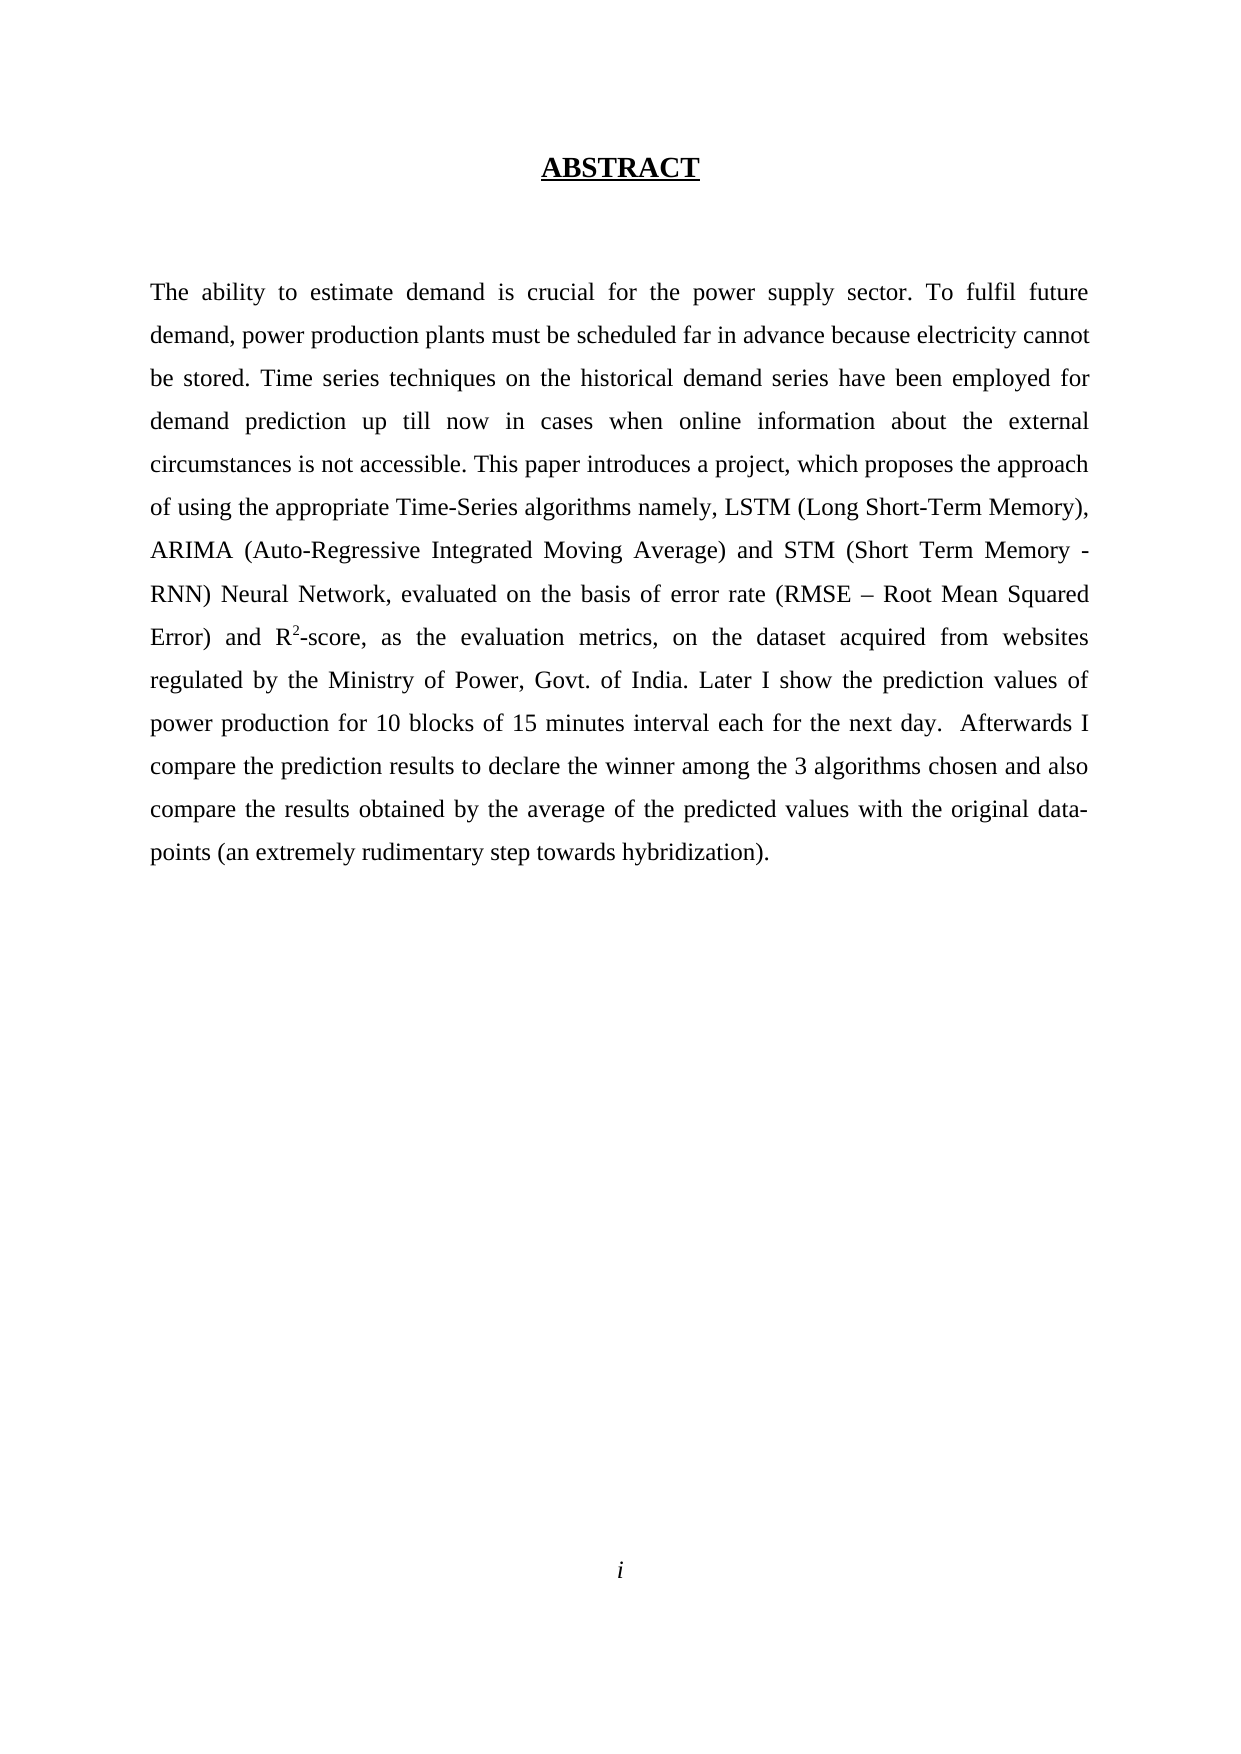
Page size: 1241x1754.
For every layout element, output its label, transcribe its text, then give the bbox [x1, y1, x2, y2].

text i [150, 1555, 1090, 1584]
text ABSTRACT [150, 150, 1090, 183]
text The ability to estimate demand is crucial for the power supply sector. To fulfil future demand, power production plants must be scheduled far in advance because electricity cannot be stored. Time series techniques on the historical demand series have been employed for demand prediction up till now in cases when online information about the external circumstances is not accessible. This paper introduces a project, which proposes the approach of using the appropriate Time-Series algorithms namely, LSTM (Long Short-Term Memory), ARIMA (Auto-Regressive Integrated Moving Average) and STM (Short Term Memory - RNN) Neural Network, evaluated on the basis of error rate (RMSE – Root Mean Squared Error) and R2-score, as the evaluation metrics, on the dataset acquired from websites regulated by the Ministry of Power, Govt. of India. Later I show the prediction values of power production for 10 blocks of 15 minutes interval each for the next day. Afterwards I compare the prediction results to declare the winner among the 3 algorithms chosen and also compare the results obtained by the average of the predicted values with the original data-points (an extremely rudimentary step towards hybridization). [150, 277, 1090, 866]
